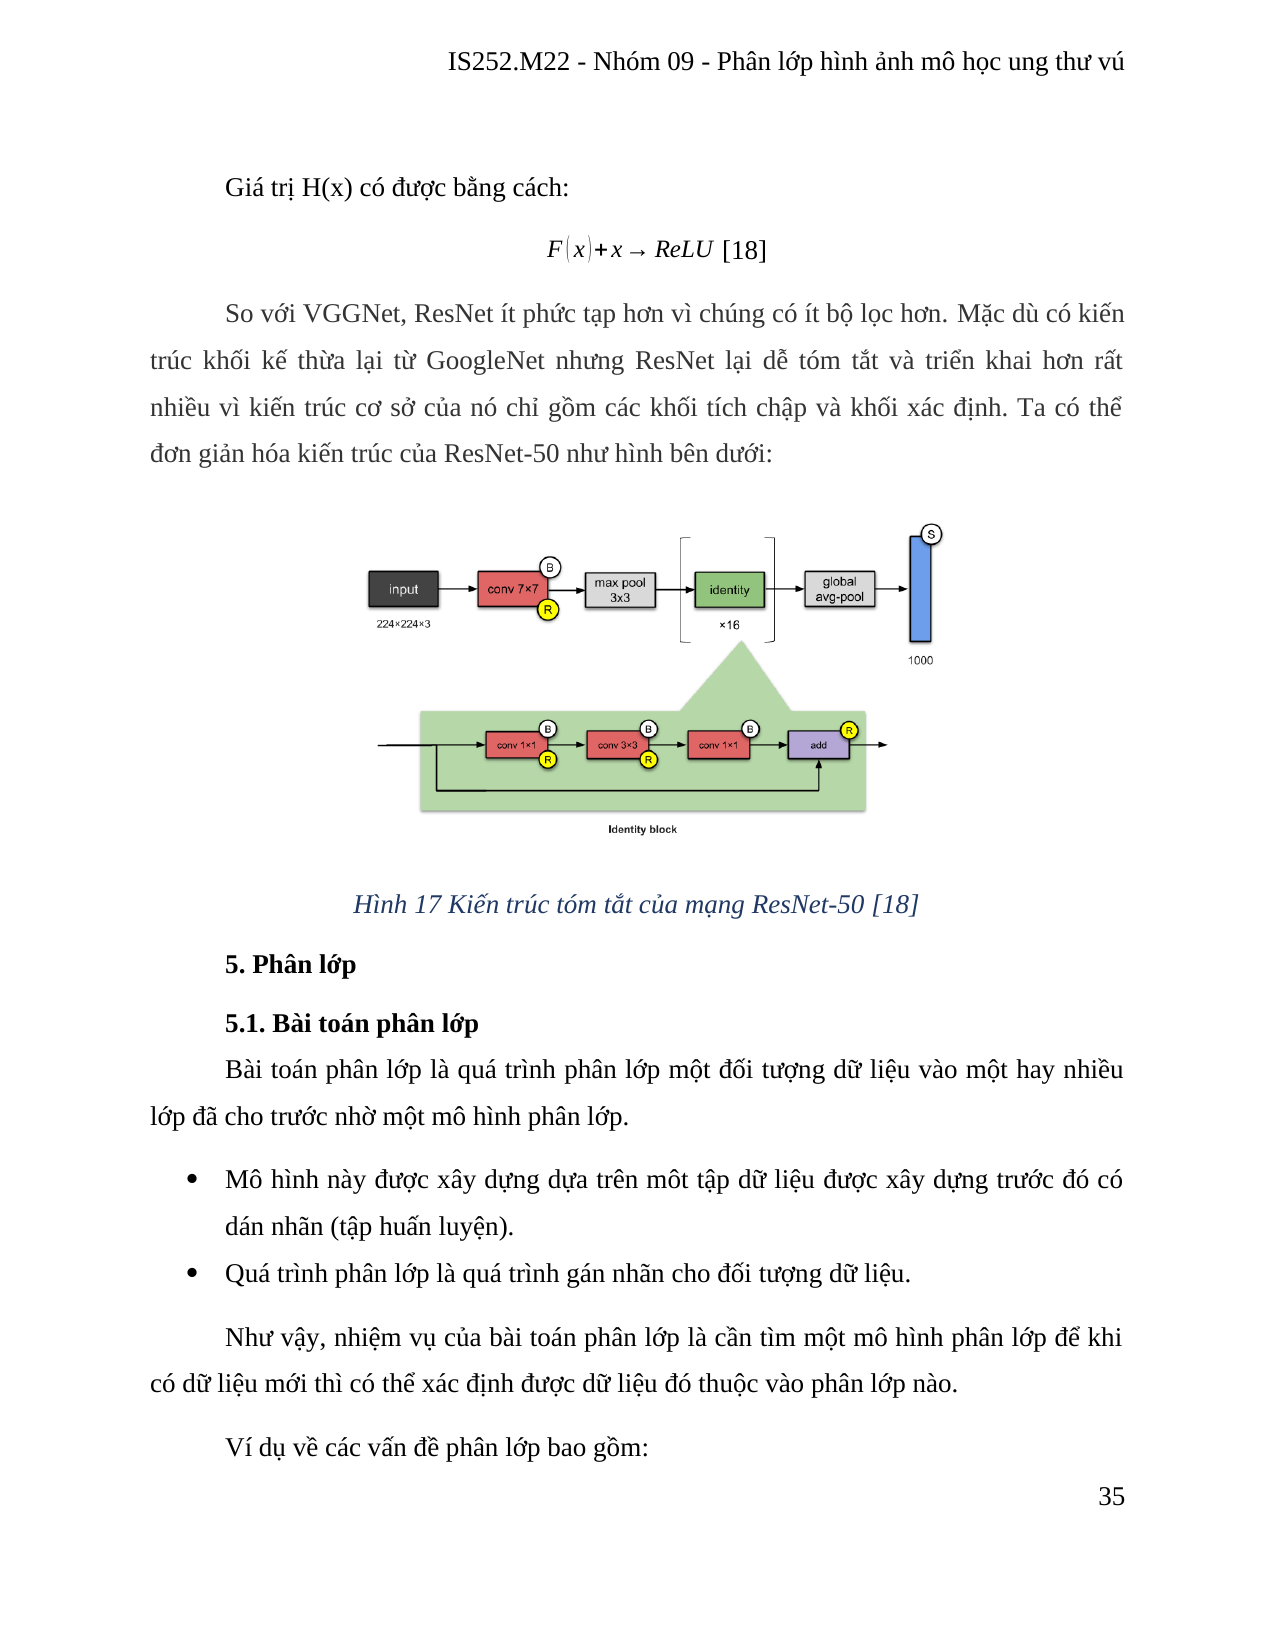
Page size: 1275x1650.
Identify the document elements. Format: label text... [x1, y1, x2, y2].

text Ví dụ về các vấn đề phân lớp bao gồm: [150, 1431, 1125, 1462]
picture [335, 500, 978, 857]
subtitle 5. Phân lớp [150, 948, 1125, 979]
text Bài toán phân lớp là quá trình phân lớp một đối tượng dữ liệu vào một hay nhiều lớp đã cho trước nhờ một mô hình phân lớp. [150, 1054, 1125, 1131]
text Như vậy, nhiệm vụ của bài toán phân lớp là cần tìm một mô hình phân lớp để khi có dữ liệu mới thì có thể xác định được dữ liệu đó thuộc vào phân lớp nào. [150, 1321, 1125, 1398]
text Giá trị H(x) có được bằng cách: [150, 171, 1125, 202]
list Quá trình phân lớp là quá trình gán nhãn cho đối tượng dữ liệu. [187, 1257, 1125, 1288]
text So với VGGNet, ResNet ít phức tạp hơn vì chúng có ít bộ lọc hơn. Mặc dù có kiến trúc khối kế thừa lại từ GoogleNet nhưng ResNet lại dễ tóm tắt và triển khai hơn rất nhiều vì kiến trúc cơ sở của nó chỉ gồm các khối tích chập và khối xác định. Ta có thể đơn giản hóa kiến trúc của ResNet-50 như hình bên dưới: [150, 297, 1125, 468]
subtitle 5.1. Bài toán phân lớp [225, 1007, 1125, 1038]
list Mô hình này được xây dựng dựa trên môt tập dữ liệu được xây dựng trước đó có dán nhãn (tập huấn luyện). [187, 1164, 1125, 1242]
text Hình 17 Kiến trúc tóm tắt của mạng ResNet-50 [150, 889, 1125, 920]
